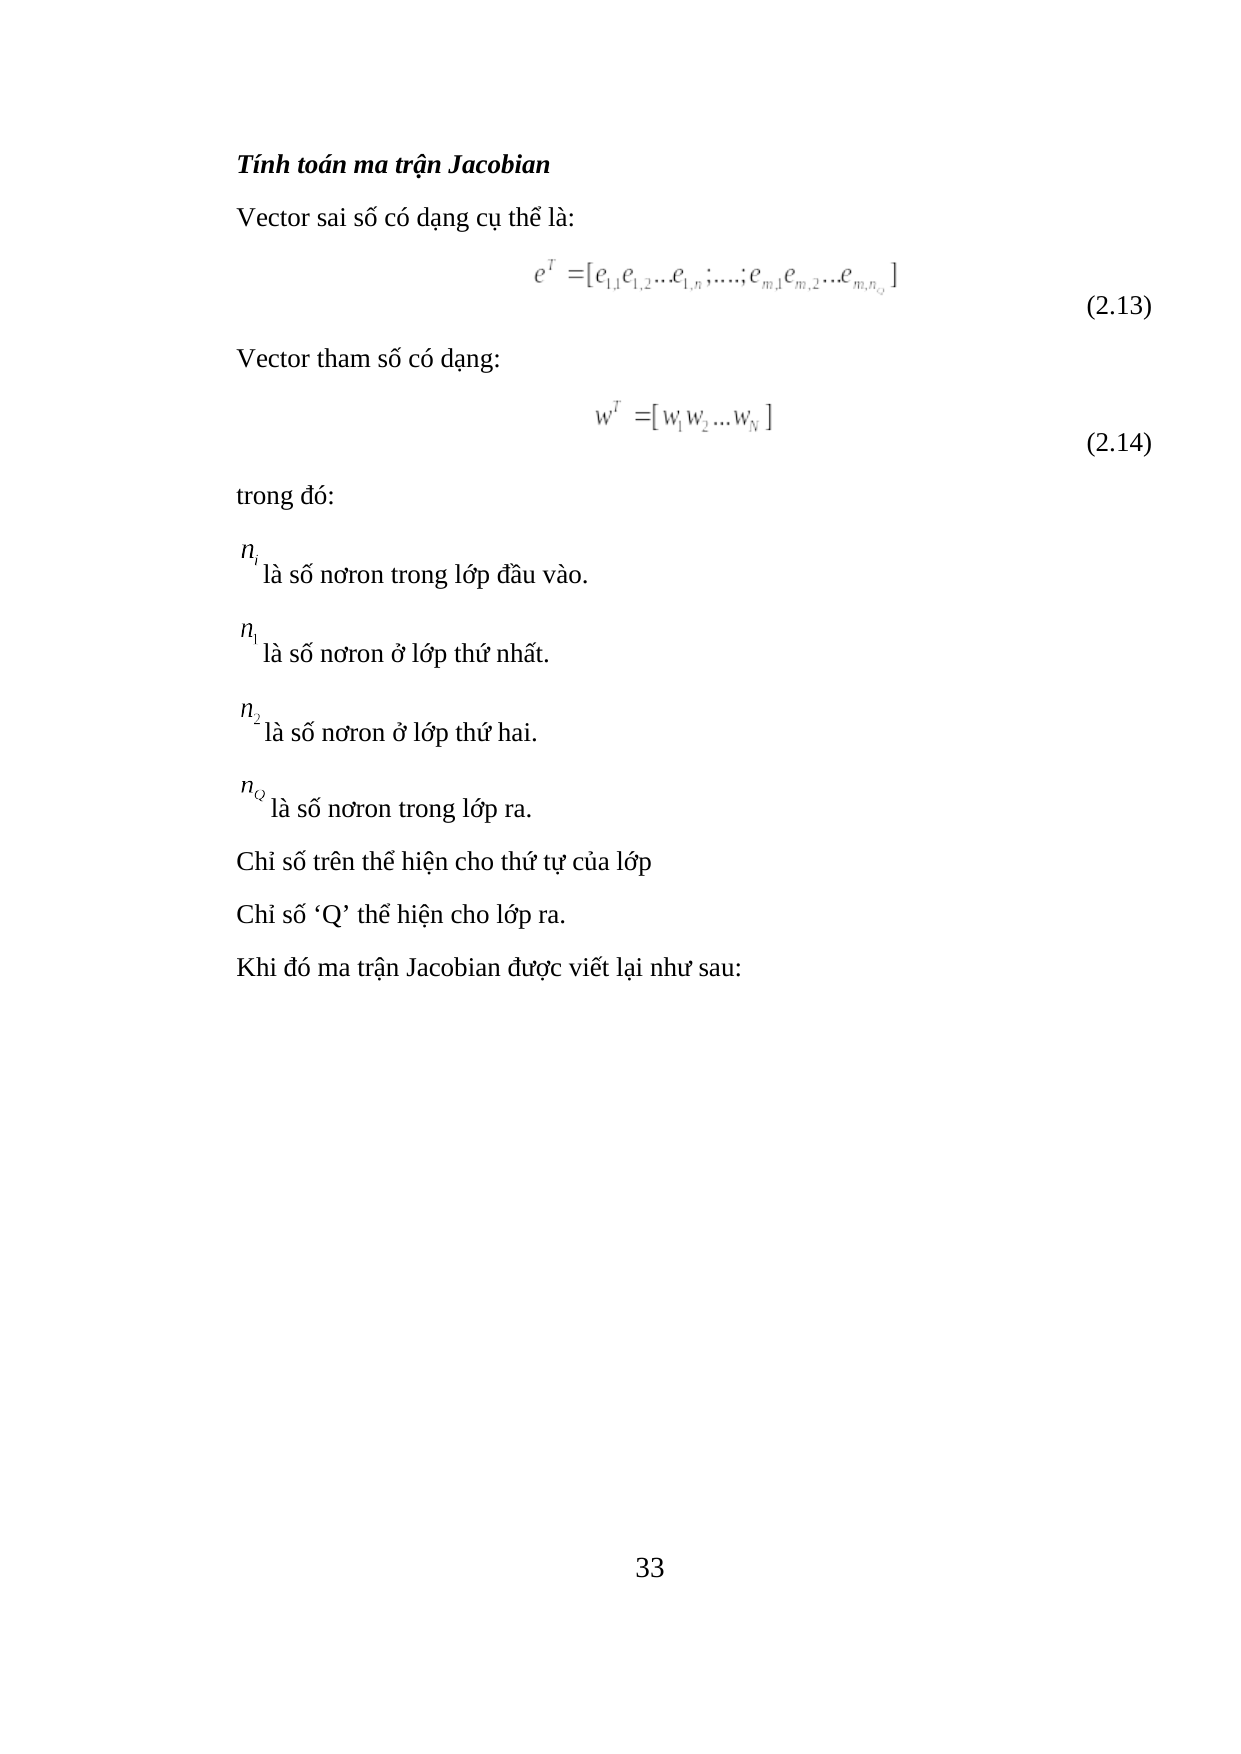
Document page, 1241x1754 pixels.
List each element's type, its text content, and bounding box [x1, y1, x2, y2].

text Khi đó ma trận Jacobian được viết lại như sau: [177, 951, 1122, 982]
text (2.13) [177, 253, 1122, 320]
text Vector tham số có dạng: [177, 342, 1122, 373]
text là số nơron ở lớp thứ nhất. [177, 611, 1122, 668]
text là số nơron ở lớp thứ hai. [177, 690, 1122, 747]
text Chỉ số trên thể hiện cho thứ tự của lớp [177, 845, 1122, 876]
text trong đó: [177, 479, 1122, 510]
text là số nơron trong lớp ra. [177, 769, 1122, 823]
text (2.14) [177, 395, 1122, 457]
text Vector sai số có dạng cụ thể là: [177, 201, 1122, 232]
text Tính toán ma trận Jacobian [177, 148, 1122, 179]
text là số nơron trong lớp đầu vào. [177, 532, 1122, 589]
text Chỉ số ‘Q’ thể hiện cho lớp ra. [177, 898, 1122, 929]
